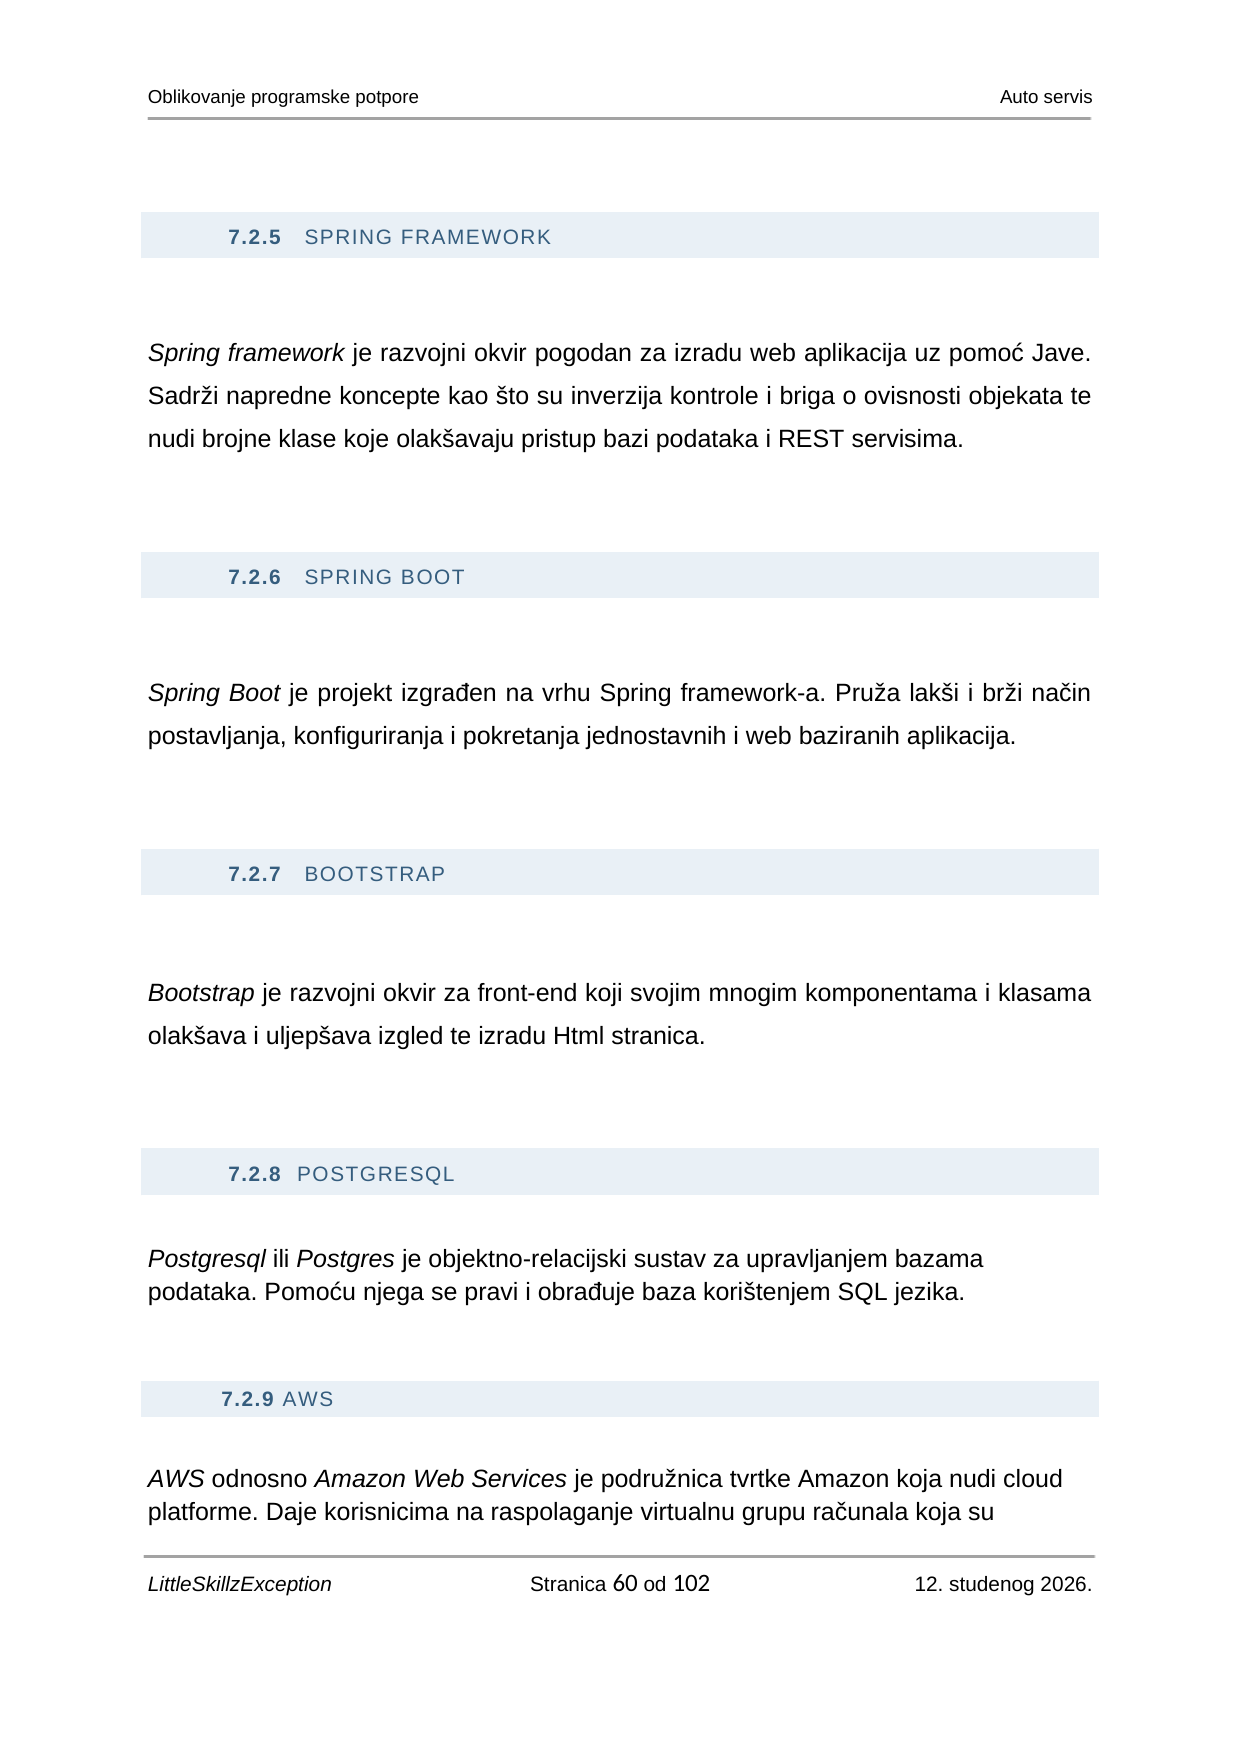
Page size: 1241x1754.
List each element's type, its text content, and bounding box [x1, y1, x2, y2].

subtitle 7.2.6 spring boot [148, 558, 1093, 592]
text Bootstrap je razvojni okvir za front-end koji svojim mnogim komponentama i klasama olakšava i uljepšava izgled te izradu Html stranica. [148, 977, 1093, 1049]
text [148, 1431, 1093, 1526]
subtitle 7.2.9 AWS [148, 1387, 1093, 1411]
subtitle 7.2.5 spring framework [148, 218, 1093, 252]
subtitle 7.2.8 POSTGRESQL [148, 1155, 1093, 1189]
text Spring Boot je projekt izgrađen na vrhu Spring framework-a. Pruža lakši i brži način postavljanja, konfiguriranja i pokretanja jednostavnih i web baziranih aplikacija. [148, 678, 1093, 750]
text Postgresql ili Postgres je objektno-relacijski sustav za upravljanjem bazama podataka. Pomoću njega se pravi i obrađuje baza korištenjem SQL jezika. [148, 1211, 1093, 1305]
text Spring framework je razvojni okvir pogodan za izradu web aplikacija uz pomoć Jave. Sadrži napredne koncepte kao što su inverzija kontrole i briga o ovisnosti objekata te nudi brojne klase koje olakšavaju pristup bazi podataka i REST servisima. [148, 338, 1093, 453]
subtitle 7.2.7 bootstrap [148, 855, 1093, 889]
